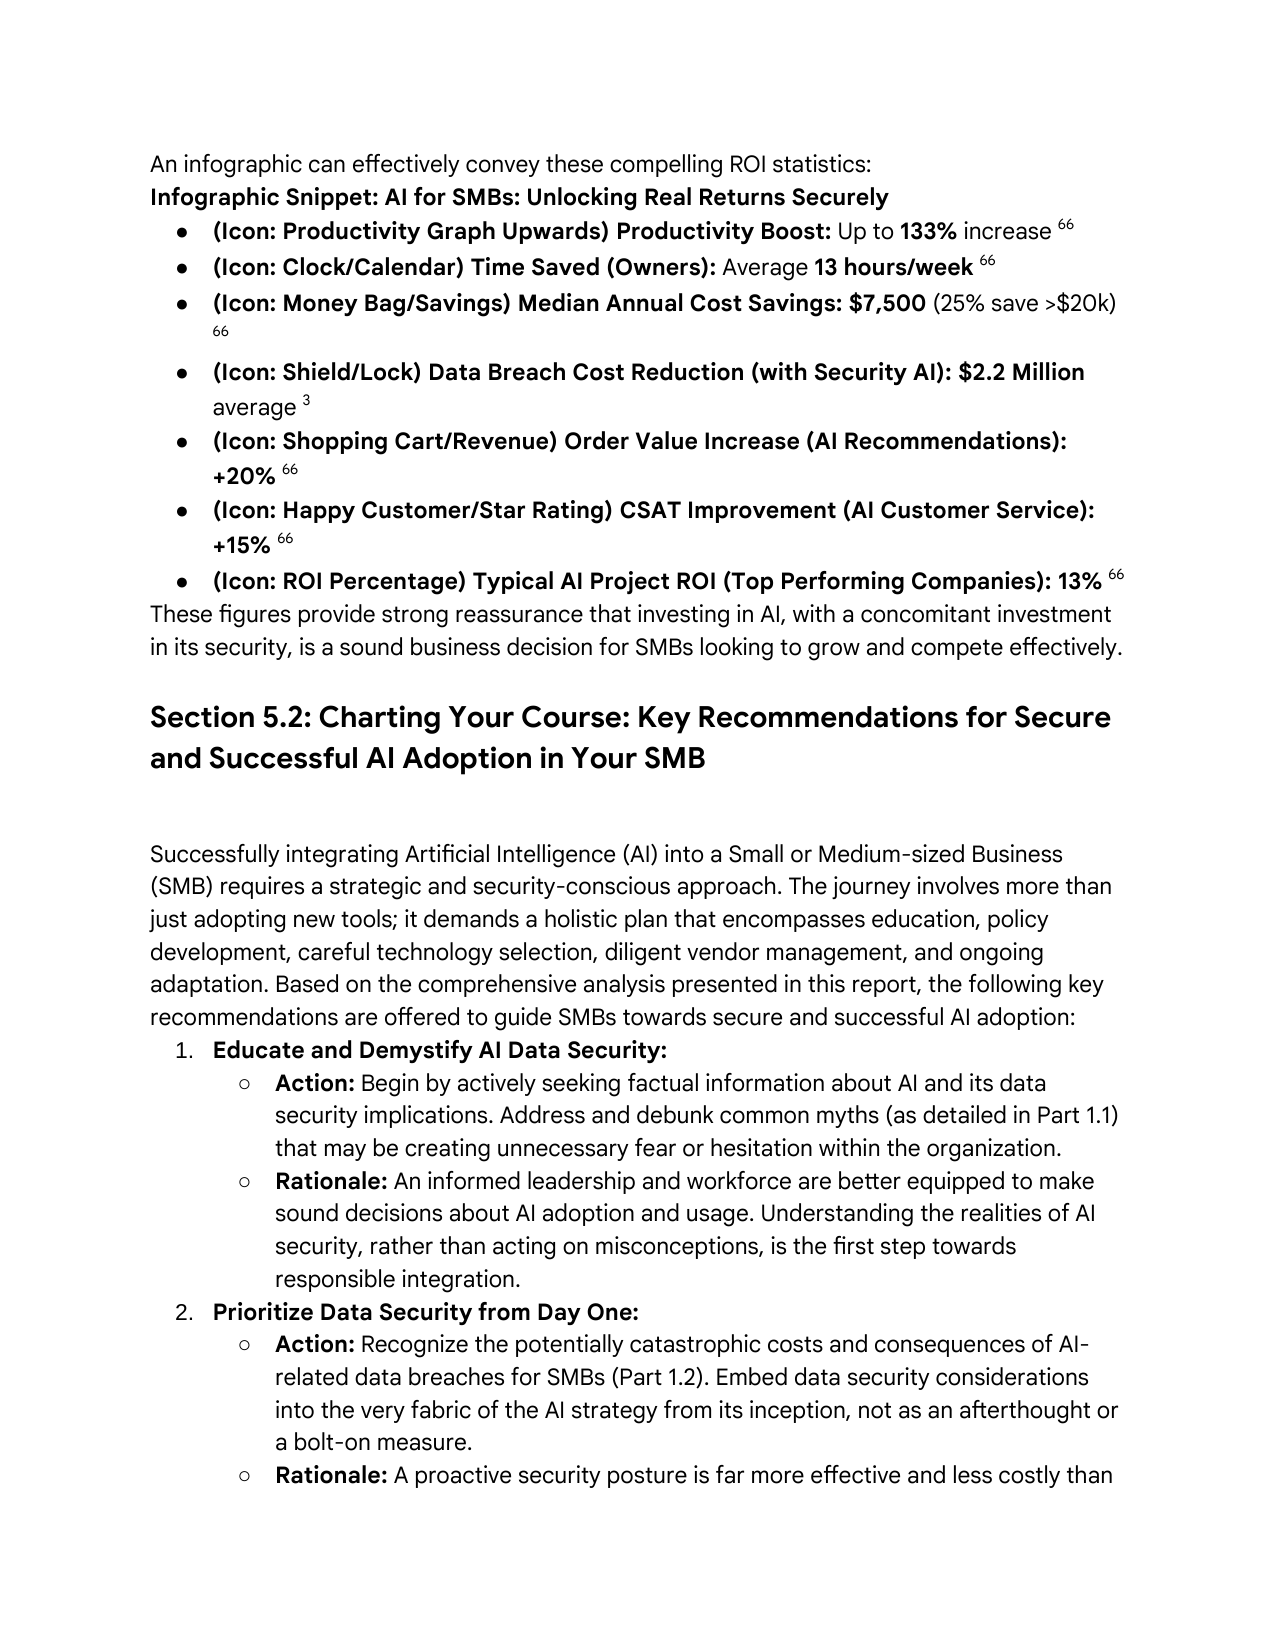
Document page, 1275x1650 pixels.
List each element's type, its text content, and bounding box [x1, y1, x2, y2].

list Prioritize Data Security from Day One: [175, 1298, 1125, 1326]
list (Icon: Clock/Calendar) Time Saved (Owners): Average 13 hours/week 66 [175, 251, 1125, 282]
list (Icon: Shield/Lock) Data Breach Cost Reduction (with Security AI): $2.2 Million average 3 [175, 358, 1125, 423]
list (Icon: Productivity Graph Upwards) Productivity Boost: Up to 133% increase 66 [175, 215, 1125, 247]
list Educate and Demystify AI Data Security: [175, 1036, 1125, 1065]
list (Icon: Happy Customer/Star Rating) CSAT Improvement (AI Customer Service): +15% 66 [175, 496, 1125, 561]
list Rationale: An informed leadership and workforce are better equipped to make sound decisions about AI adoption and usage. Understanding the realities of AI security, rather than acting on misconceptions, is the first step towards responsible integration. [237, 1167, 1125, 1294]
text Successfully integrating Artificial Intelligence (AI) into a Small or Medium-sized Business (SMB) requires a strategic and security-conscious approach. The journey involves more than just adopting new tools; it demands a holistic plan that encompasses education, policy development, careful technology selection, diligent vendor management, and ongoing adaptation. Based on the comprehensive analysis presented in this report, the following key recommendations are offered to guide SMBs towards secure and successful AI adoption: [150, 840, 1125, 1032]
list (Icon: ROI Percentage) Typical AI Project ROI (Top Performing Companies): 13% 66 [175, 565, 1125, 596]
text These figures provide strong reassurance that investing in AI, with a concomitant investment in its security, is a sound business decision for SMBs looking to grow and compete effectively. [150, 601, 1125, 662]
text An infographic can effectively convey these compelling ROI statistics: [150, 150, 1125, 179]
list Action: Begin by actively seeking factual information about AI and its data security implications. Address and debunk common myths (as detailed in Part 1.1) that may be creating unnecessary fear or hesitation within the organization. [237, 1069, 1125, 1163]
list Action: Recognize the potentially catastrophic costs and consequences of AI-related data breaches for SMBs (Part 1.2). Embed data security considerations into the very fabric of the AI strategy from its inception, not as an afterthought or a bolt-on measure. [237, 1330, 1125, 1457]
subtitle Section 5.2: Charting Your Course: Key Recommendations for Secure and Successful AI Adoption in Your SMB [150, 699, 1125, 777]
text Infographic Snippet: AI for SMBs: Unlocking Real Returns Securely [150, 183, 1125, 211]
list (Icon: Shopping Cart/Revenue) Order Value Increase (AI Recommendations): +20% 66 [175, 427, 1125, 492]
list (Icon: Money Bag/Savings) Median Annual Cost Savings: $7,500 (25% save >$20k) 66 [175, 287, 1125, 354]
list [237, 1461, 1125, 1490]
